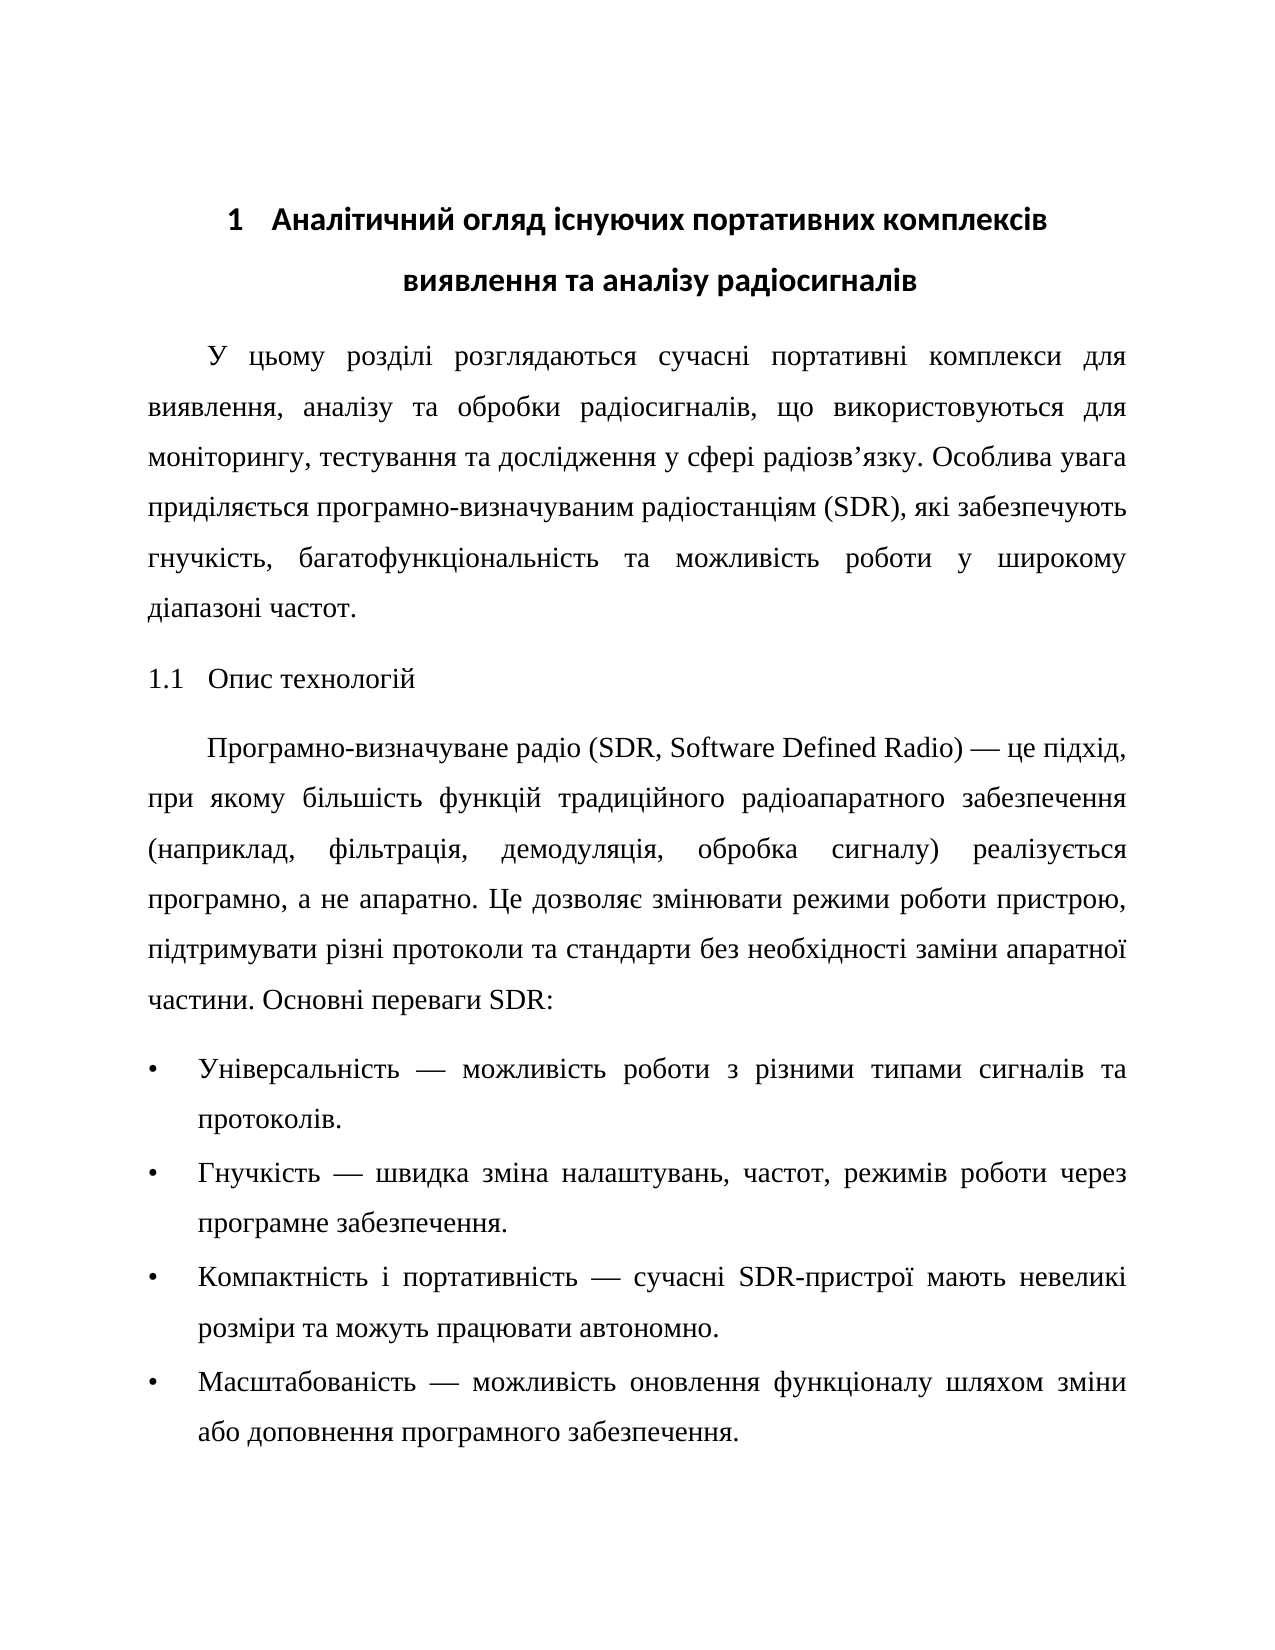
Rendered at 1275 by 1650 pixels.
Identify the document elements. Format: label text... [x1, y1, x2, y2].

subtitle Опис технологій [148, 661, 1127, 695]
text У цьому розділі розглядаються сучасні портативні комплекси для виявлення, аналізу та обробки радіосигналів, що використовуються для моніторингу, тестування та дослідження у сфері радіозв’язку. Особлива увага приділяється програмно-визначуваним радіостанціям (SDR), які забезпечують гнучкість, багатофункціональність та можливість роботи у широкому діапазоні частот. [148, 338, 1127, 623]
text Програмно-визначуване радіо (SDR, Software Defined Radio) — це підхід, при якому більшість функцій традиційного радіоапаратного забезпечення (наприклад, фільтрація, демодуляція, обробка сигналу) реалізується програмно, а не апаратно. Це дозволяє змінювати режими роботи пристрою, підтримувати різні протоколи та стандарти без необхідності заміни апаратної частини. Основні переваги SDR: [148, 730, 1127, 1015]
list Універсальність — можливість роботи з різними типами сигналів та протоколів. [148, 1051, 1127, 1135]
subtitle Аналітичний огляд існуючих портативних комплексів виявлення та аналізу радіосигналів [148, 198, 1127, 299]
list Компактність і портативність — сучасні SDR-пристрої мають невеликі розміри та можуть працювати автономно. [148, 1259, 1127, 1343]
list Гнучкість — швидка зміна налаштувань, частот, режимів роботи через програмне забезпечення. [148, 1155, 1127, 1239]
list Масштабованість — можливість оновлення функціоналу шляхом зміни або доповнення програмного забезпечення. [148, 1364, 1127, 1448]
